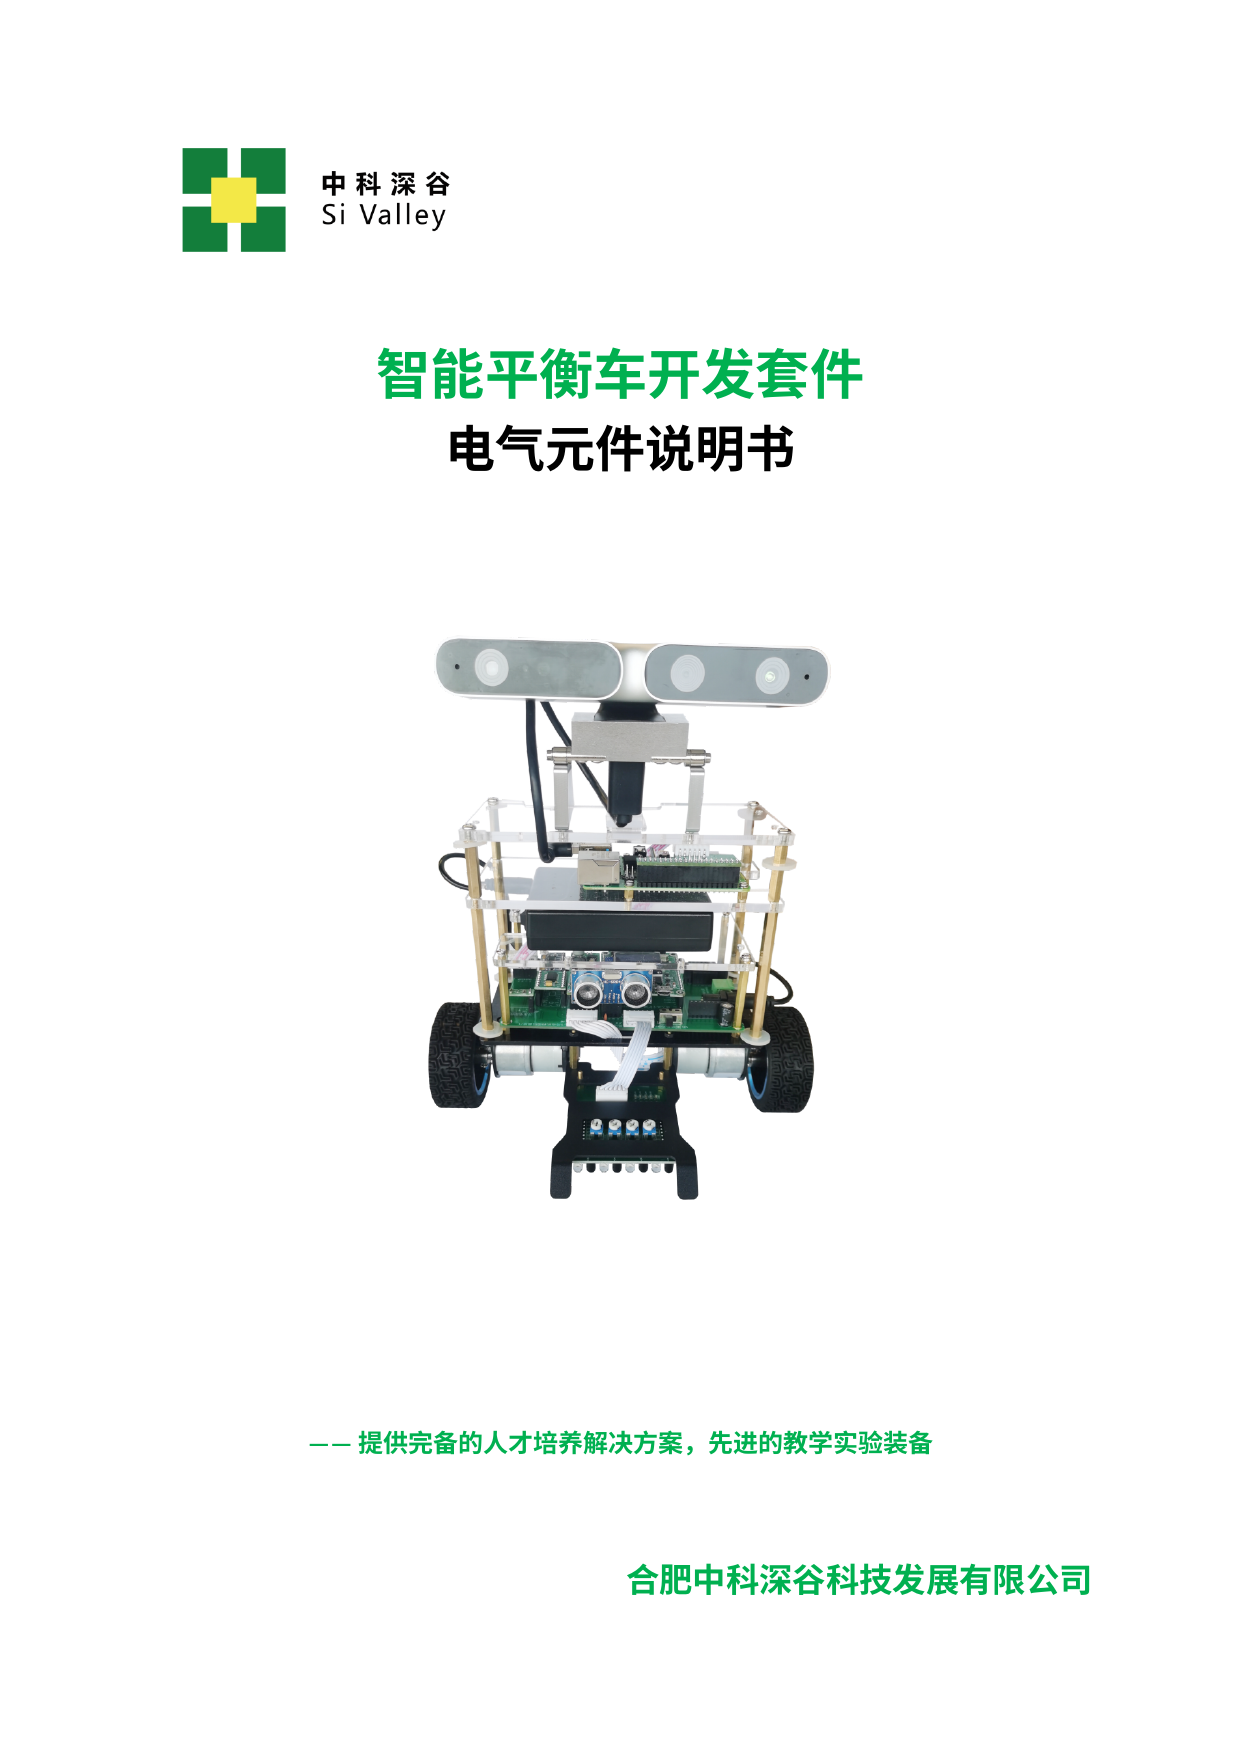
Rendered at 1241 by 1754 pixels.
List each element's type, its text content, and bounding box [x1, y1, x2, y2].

text —— 提供完备的人才培养解决方案，先进的教学实验装备 [148, 1423, 1093, 1460]
text 智能平衡车开发套件 [148, 331, 1093, 410]
text 电气元件说明书 [148, 410, 1093, 482]
picture [182, 148, 450, 252]
text 合肥中科深谷科技发展有限公司 [148, 1554, 1093, 1602]
picture [404, 618, 843, 1220]
